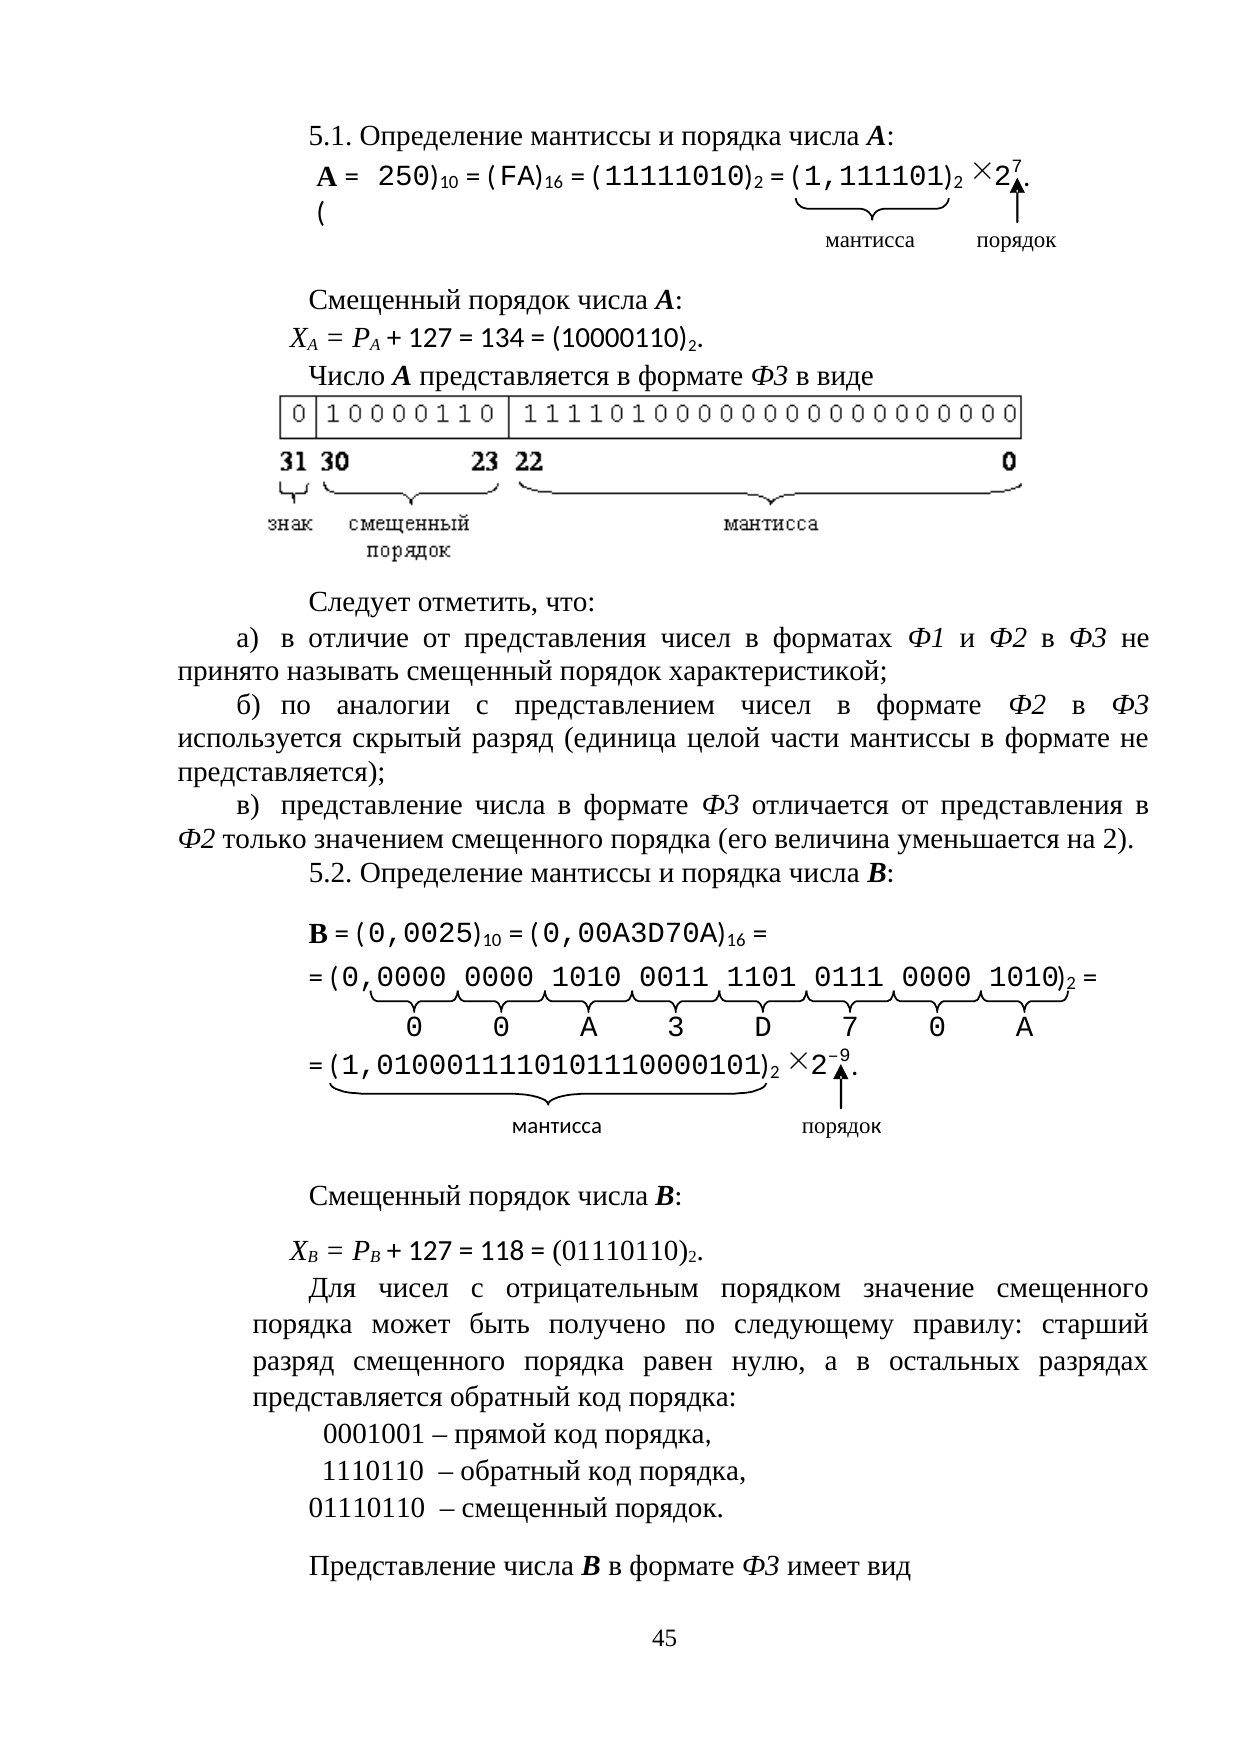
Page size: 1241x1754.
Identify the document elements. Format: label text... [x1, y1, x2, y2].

list в отличие от представления чисел в форматах Ф1 и Ф2 в Ф3 не принято называть смещенный порядок характеристикой; [177, 620, 1149, 687]
text 1110110 – обратный код порядка, [252, 1453, 1045, 1487]
text XA = PA + 127 = 134 = (10000110)2. [233, 319, 1045, 355]
text Число A представляется в формате Ф3 в виде [252, 358, 1045, 392]
text Смещенный порядок числа В: [252, 1177, 1045, 1212]
text Смещенный порядок числа А: [252, 281, 1045, 317]
picture [265, 394, 1044, 565]
text XB = PB + 127 = 118 = (01110110)2. [233, 1232, 1045, 1267]
list представление числа в формате Ф3 отличается от представления в Ф2 только значением смещенного порядка (его величина уменьшается на 2). [177, 787, 1149, 854]
text 01110110 – смещенный порядок. [252, 1490, 1045, 1523]
text 5.1. Определение мантиссы и порядка числа A: [252, 118, 1045, 152]
list по аналогии с представлением чисел в формате Ф2 в Ф3 используется скрытый разряд (единица целой части мантиссы в формате не представляется); [177, 687, 1149, 787]
text Для чисел с отрицательным порядком значение смещенного порядка может быть получено по следующему правилу: старший разряд смещенного порядка равен нулю, а в остальных разрядах представляется обратный код порядка: [252, 1270, 1149, 1412]
text 5.2. Определение мантиссы и порядка числа В: [252, 854, 1045, 890]
text Следует отметить, что: [252, 584, 1149, 617]
text Представление числа B в формате Ф3 имеет вид [252, 1548, 1045, 1581]
text 0001001 – прямой код порядка, [252, 1415, 1045, 1451]
